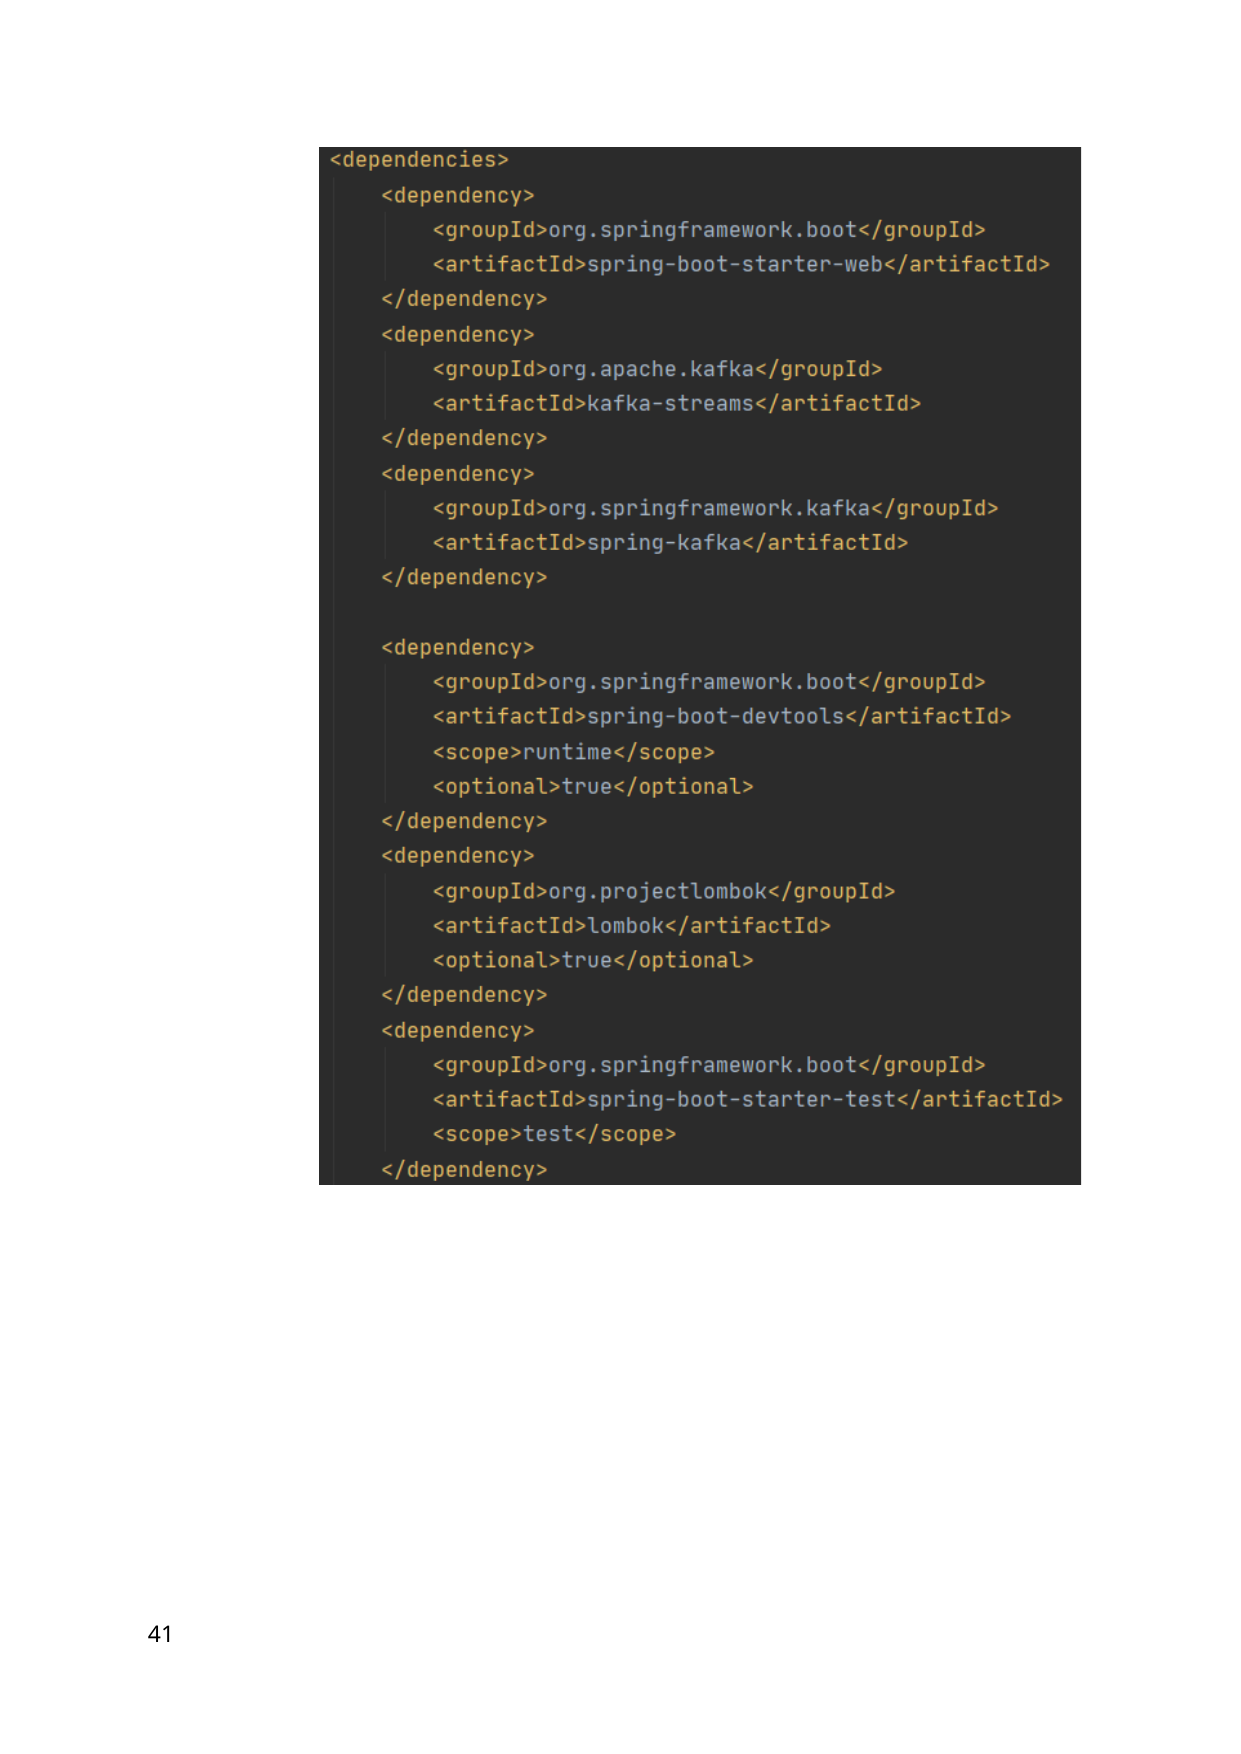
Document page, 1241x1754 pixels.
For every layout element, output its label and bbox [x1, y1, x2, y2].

picture [319, 147, 1082, 1185]
